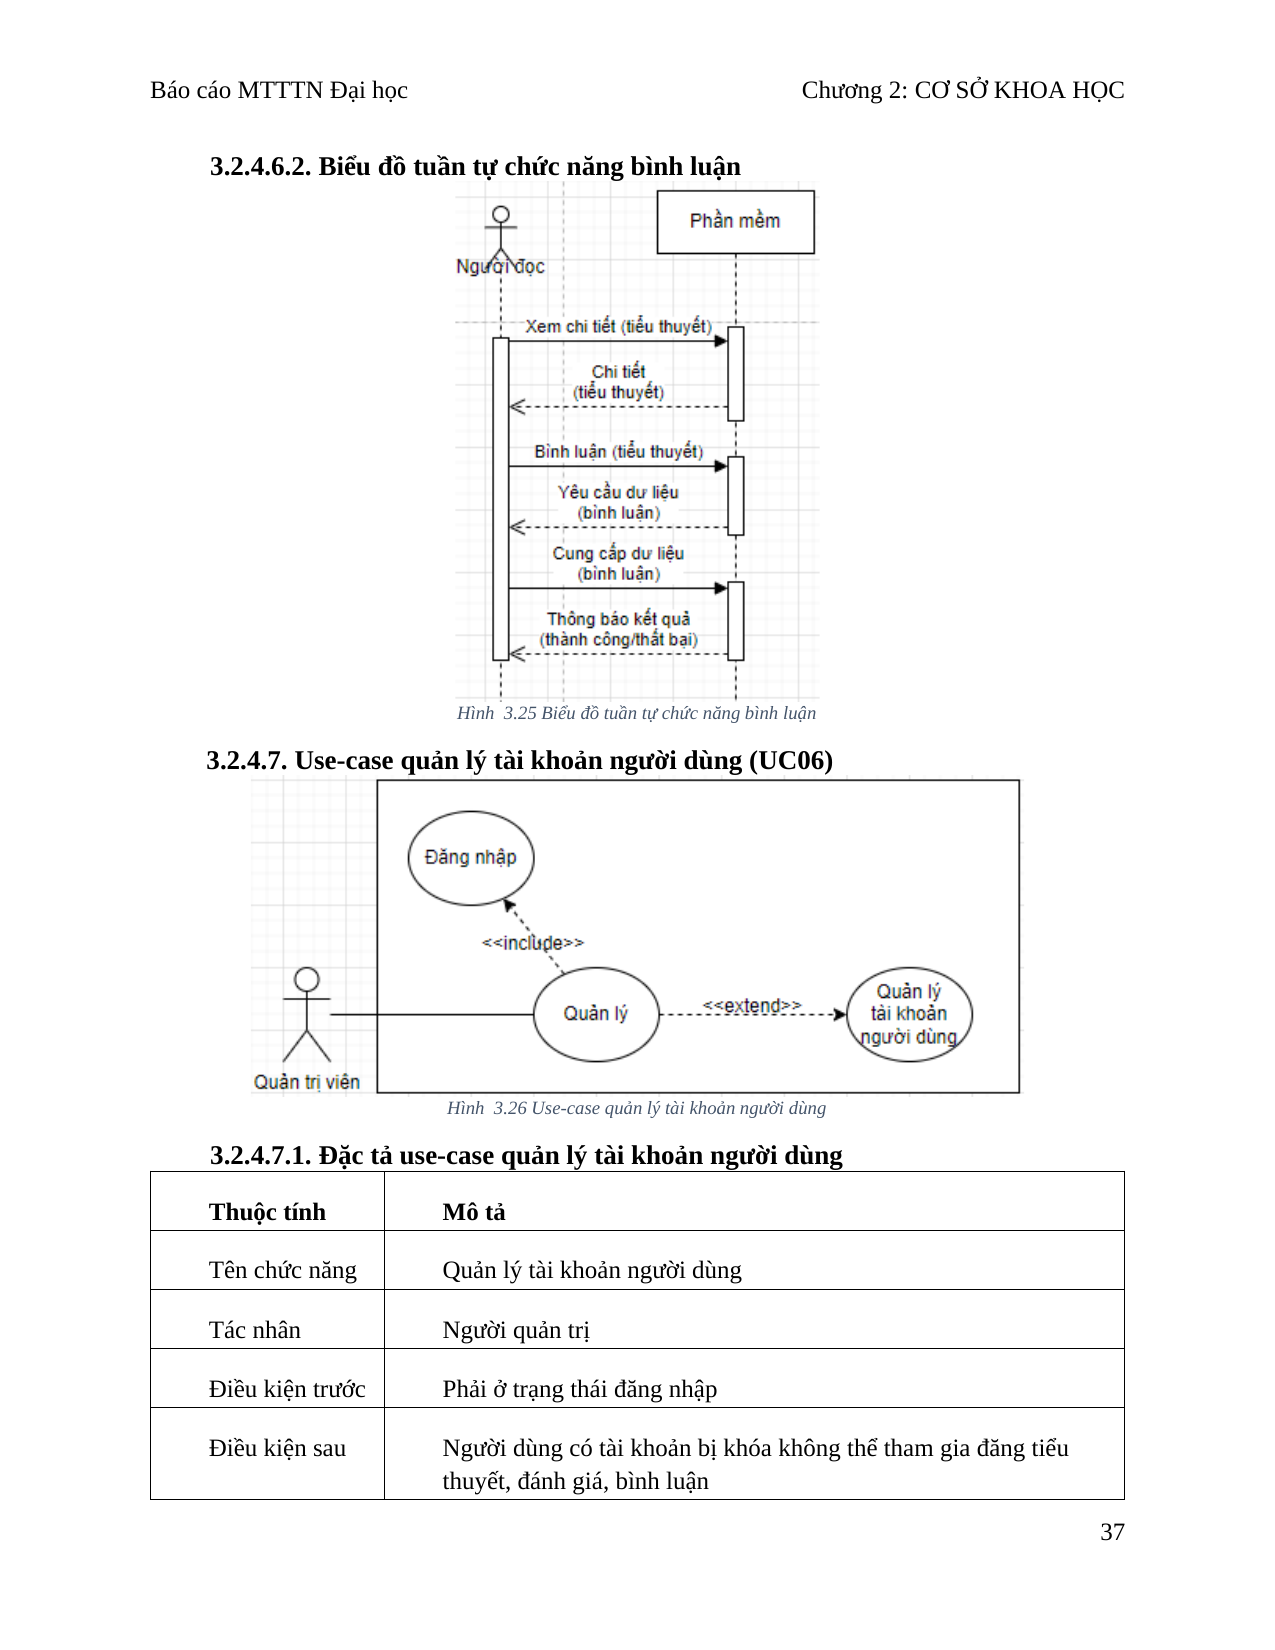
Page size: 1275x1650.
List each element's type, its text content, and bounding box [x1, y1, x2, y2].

subtitle Biểu đồ tuần tự chức năng bình luận [210, 150, 1125, 181]
table_cell Quản lý tài khoản người dùng [385, 1231, 1124, 1289]
picture [250, 775, 1025, 1097]
picture [455, 181, 820, 702]
subtitle Use-case quản lý tài khoản người dùng (UC06) [206, 744, 1125, 775]
table_cell Người quản trị [385, 1290, 1124, 1348]
subtitle Đặc tả use-case quản lý tài khoản người dùng [210, 1139, 1125, 1171]
table_header Mô tả [385, 1172, 1124, 1229]
table_cell Tác nhân [151, 1290, 384, 1348]
table_header Thuộc tính [151, 1172, 384, 1229]
table_cell Tên chức năng [151, 1231, 384, 1289]
table_cell Điều kiện sau [151, 1408, 384, 1499]
table_cell Người dùng có tài khoản bị khóa không thể tham gia đăng tiểu thuyết, đánh giá, bình luận [385, 1408, 1124, 1499]
table_cell Điều kiện trước [151, 1349, 384, 1407]
table_cell Phải ở trạng thái đăng nhập [385, 1349, 1124, 1407]
